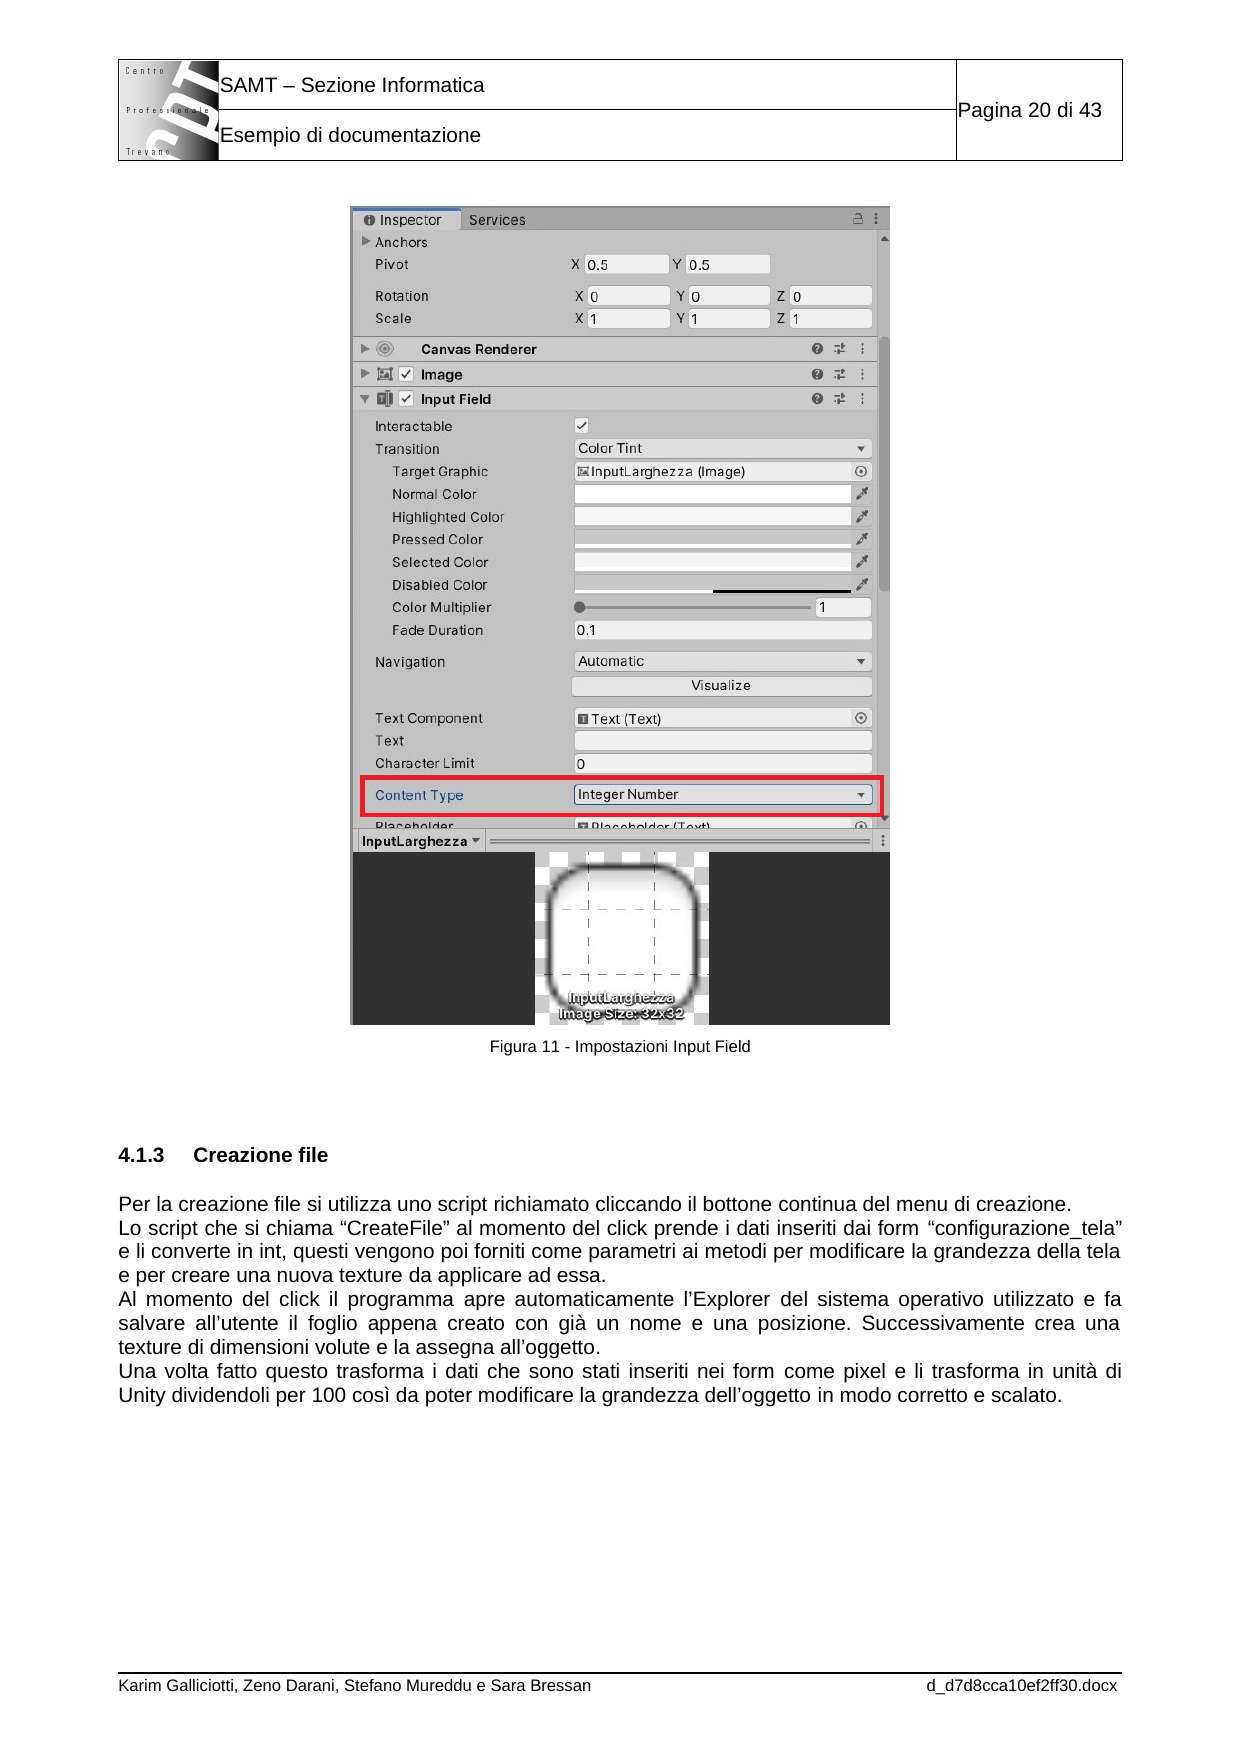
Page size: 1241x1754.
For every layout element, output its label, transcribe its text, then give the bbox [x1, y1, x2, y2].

text Una volta fatto questo trasforma i dati che sono stati inseriti nei form come pixel e li trasforma in unità di Unity dividendoli per 100 così da poter modificare la grandezza dell’oggetto in modo corretto e scalato. [118, 1359, 1122, 1407]
text Per la creazione file si utilizza uno script richiamato cliccando il bottone continua del menu di creazione. [118, 1191, 1122, 1215]
text Al momento del click il programma apre automaticamente l’Explorer del sistema operativo utilizzato e fa salvare all’utente il foglio appena creato con già un nome e una posizione. Successivamente crea una texture di dimensioni volute e la assegna all’oggetto. [118, 1287, 1122, 1359]
text Lo script che si chiama “CreateFile” al momento del click prende i dati inseriti dai form “configurazione_tela” e li converte in int, questi vengono poi forniti come parametri ai metodi per modificare la grandezza della tela e per creare una nuova texture da applicare ad essa. [118, 1215, 1122, 1287]
picture [118, 60, 219, 160]
subtitle Creazione file [118, 1142, 1122, 1166]
text Figura 11 - Impostazioni Input Field [118, 1037, 1122, 1056]
picture [350, 206, 890, 1025]
